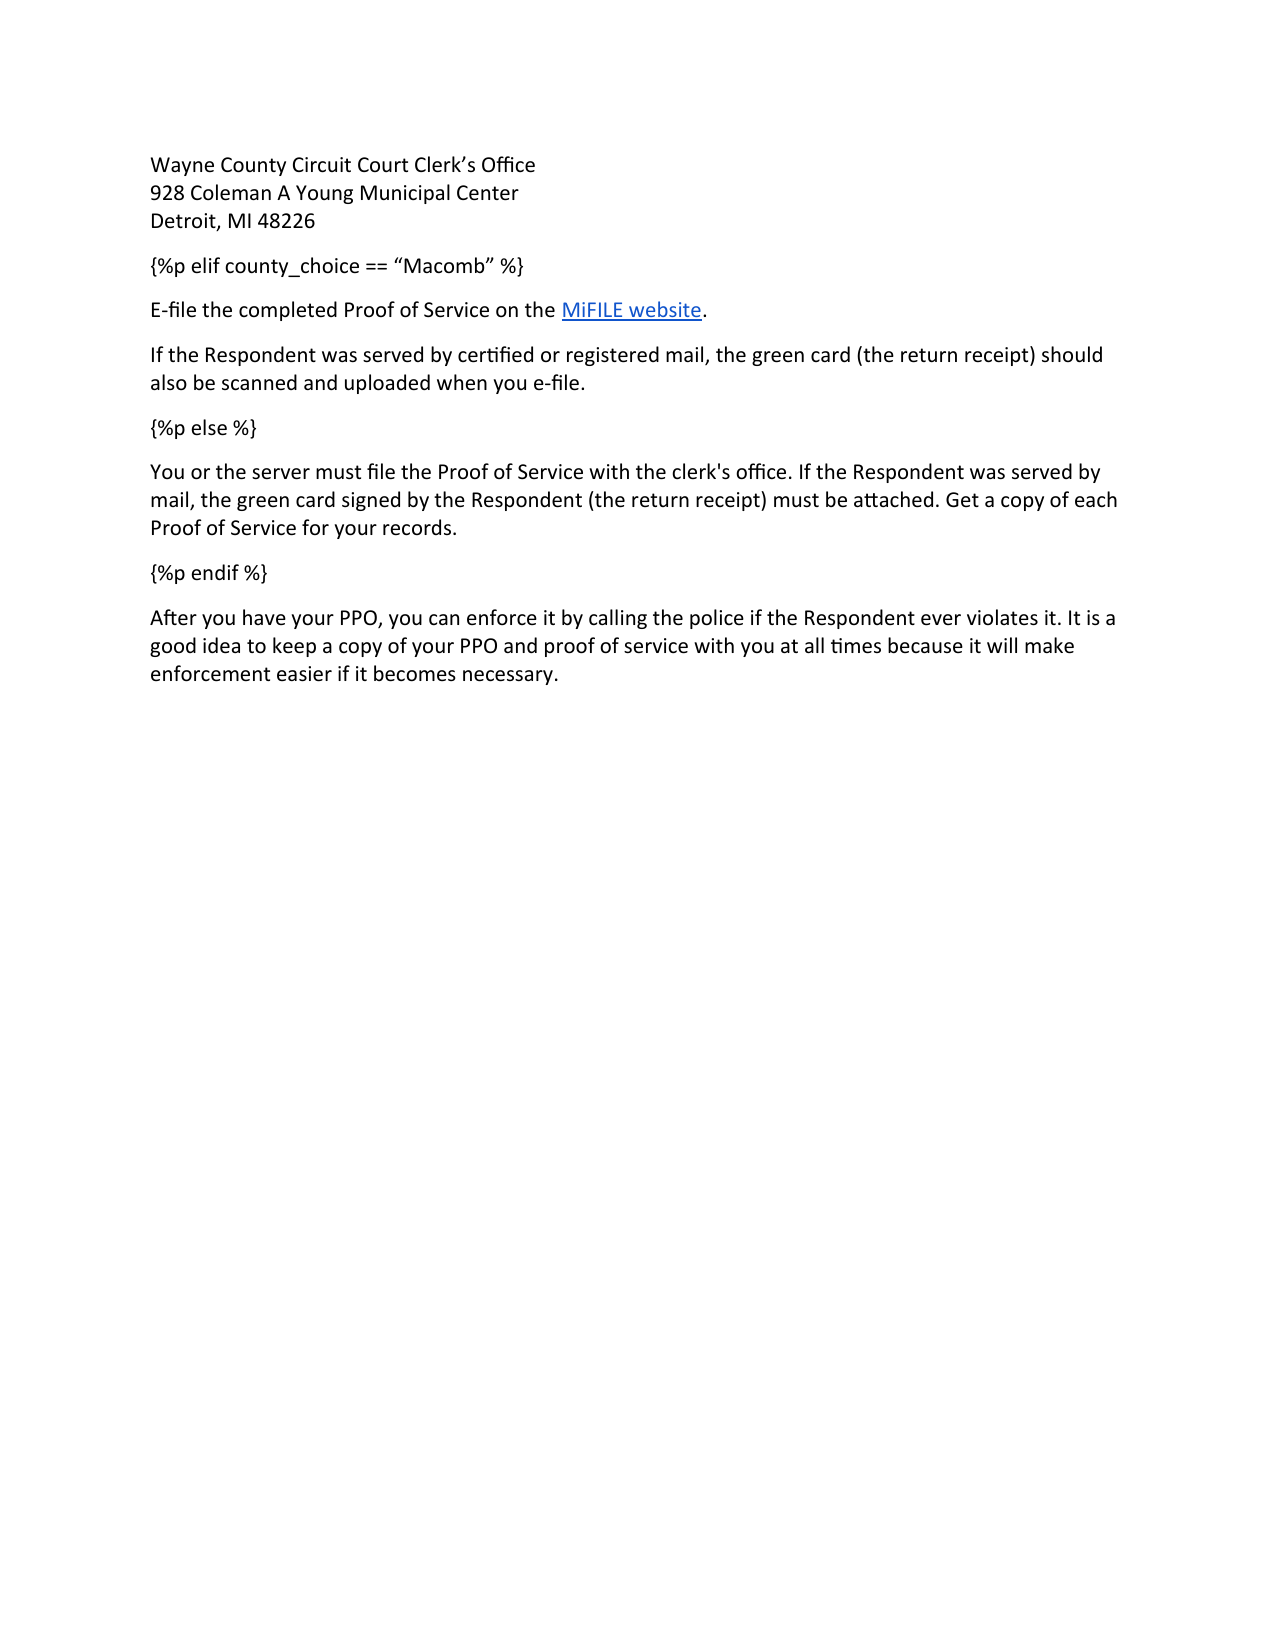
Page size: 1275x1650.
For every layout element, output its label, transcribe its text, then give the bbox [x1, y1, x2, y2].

text {%p else %} [150, 413, 1125, 441]
text Detroit, MI 48226 [150, 206, 1125, 234]
text Wayne County Circuit Court Clerk’s Office [150, 150, 1125, 178]
text You or the server must file the Proof of Service with the clerk's office. If the Respondent was served by mail, the green card signed by the Respondent (the return receipt) must be attached. Get a copy of each Proof of Service for your records. [150, 457, 1125, 542]
text If the Respondent was served by certified or registered mail, the green card (the return receipt) should also be scanned and uploaded when you e-file. [150, 340, 1125, 396]
text 928 Coleman A Young Municipal Center [150, 178, 1125, 206]
text After you have your PPO, you can enforce it by calling the police if the Respondent ever violates it. It is a good idea to keep a copy of your PPO and proof of service with you at all times because it will make enforcement easier if it becomes necessary. [150, 603, 1125, 687]
text {%p endif %} [150, 558, 1125, 586]
text {%p elif county_choice == “Macomb” %} [150, 251, 1125, 279]
text E-file the completed Proof of Service on the MiFILE website. [150, 295, 1125, 323]
